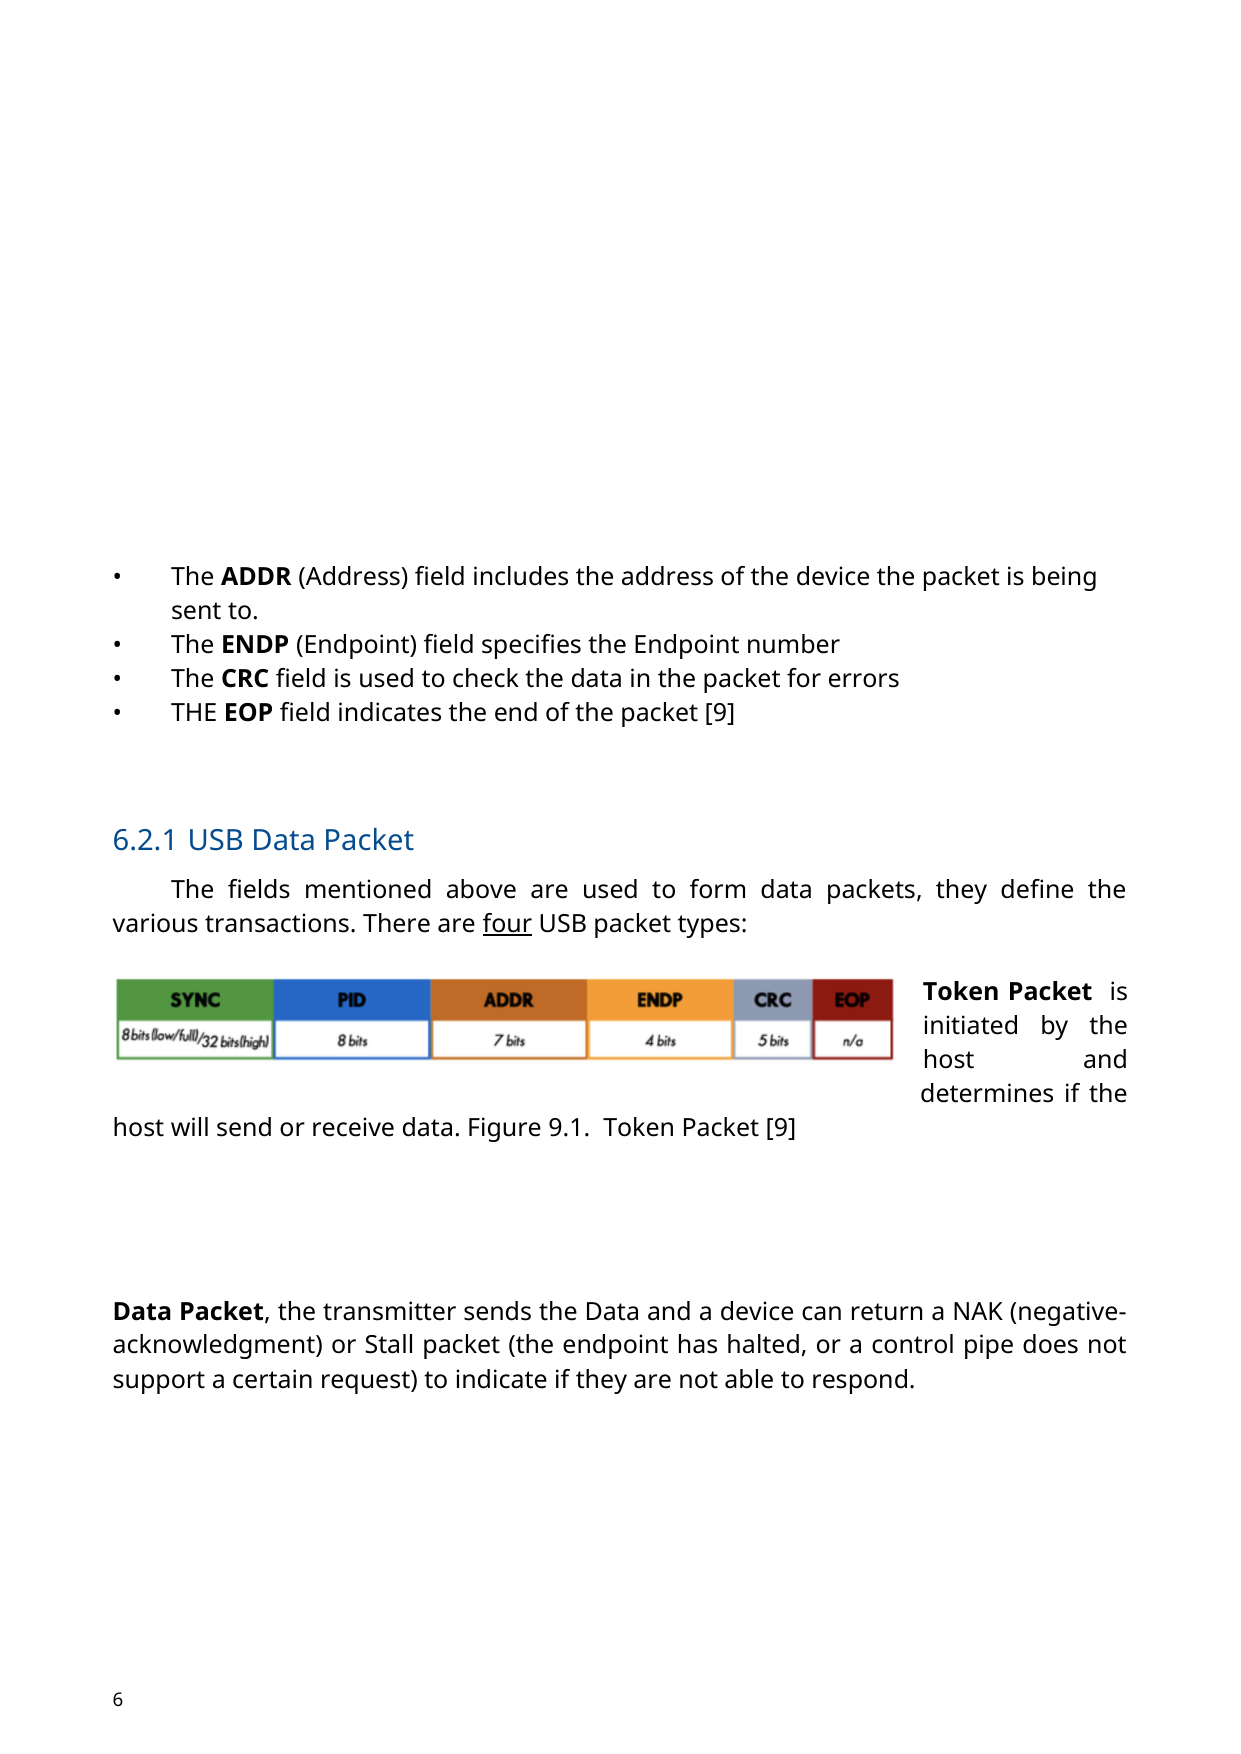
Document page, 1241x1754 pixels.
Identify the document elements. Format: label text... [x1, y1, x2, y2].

text • The ADDR (Address) field includes the address of the device the packet is being [112, 559, 1128, 593]
picture [111, 972, 898, 1065]
text sent to. [112, 593, 1128, 627]
text The fields mentioned above are used to form data packets, they define the various transactions. There are four USB packet types: [112, 872, 1128, 940]
text • The ENDP (Endpoint) field specifies the Endpoint number [112, 627, 1128, 661]
subtitle USB Data Packet [112, 819, 1128, 859]
text • The CRC field is used to check the data in the packet for errors [112, 661, 1128, 695]
text • THE EOP field indicates the end of the packet [9] [112, 695, 1128, 729]
text Data Packet, the transmitter sends the Data and a device can return a NAK (negative-acknowledgment) or Stall packet (the endpoint has halted, or a control pipe does not support a certain request) to indicate if they are not able to respond. [112, 1293, 1128, 1395]
